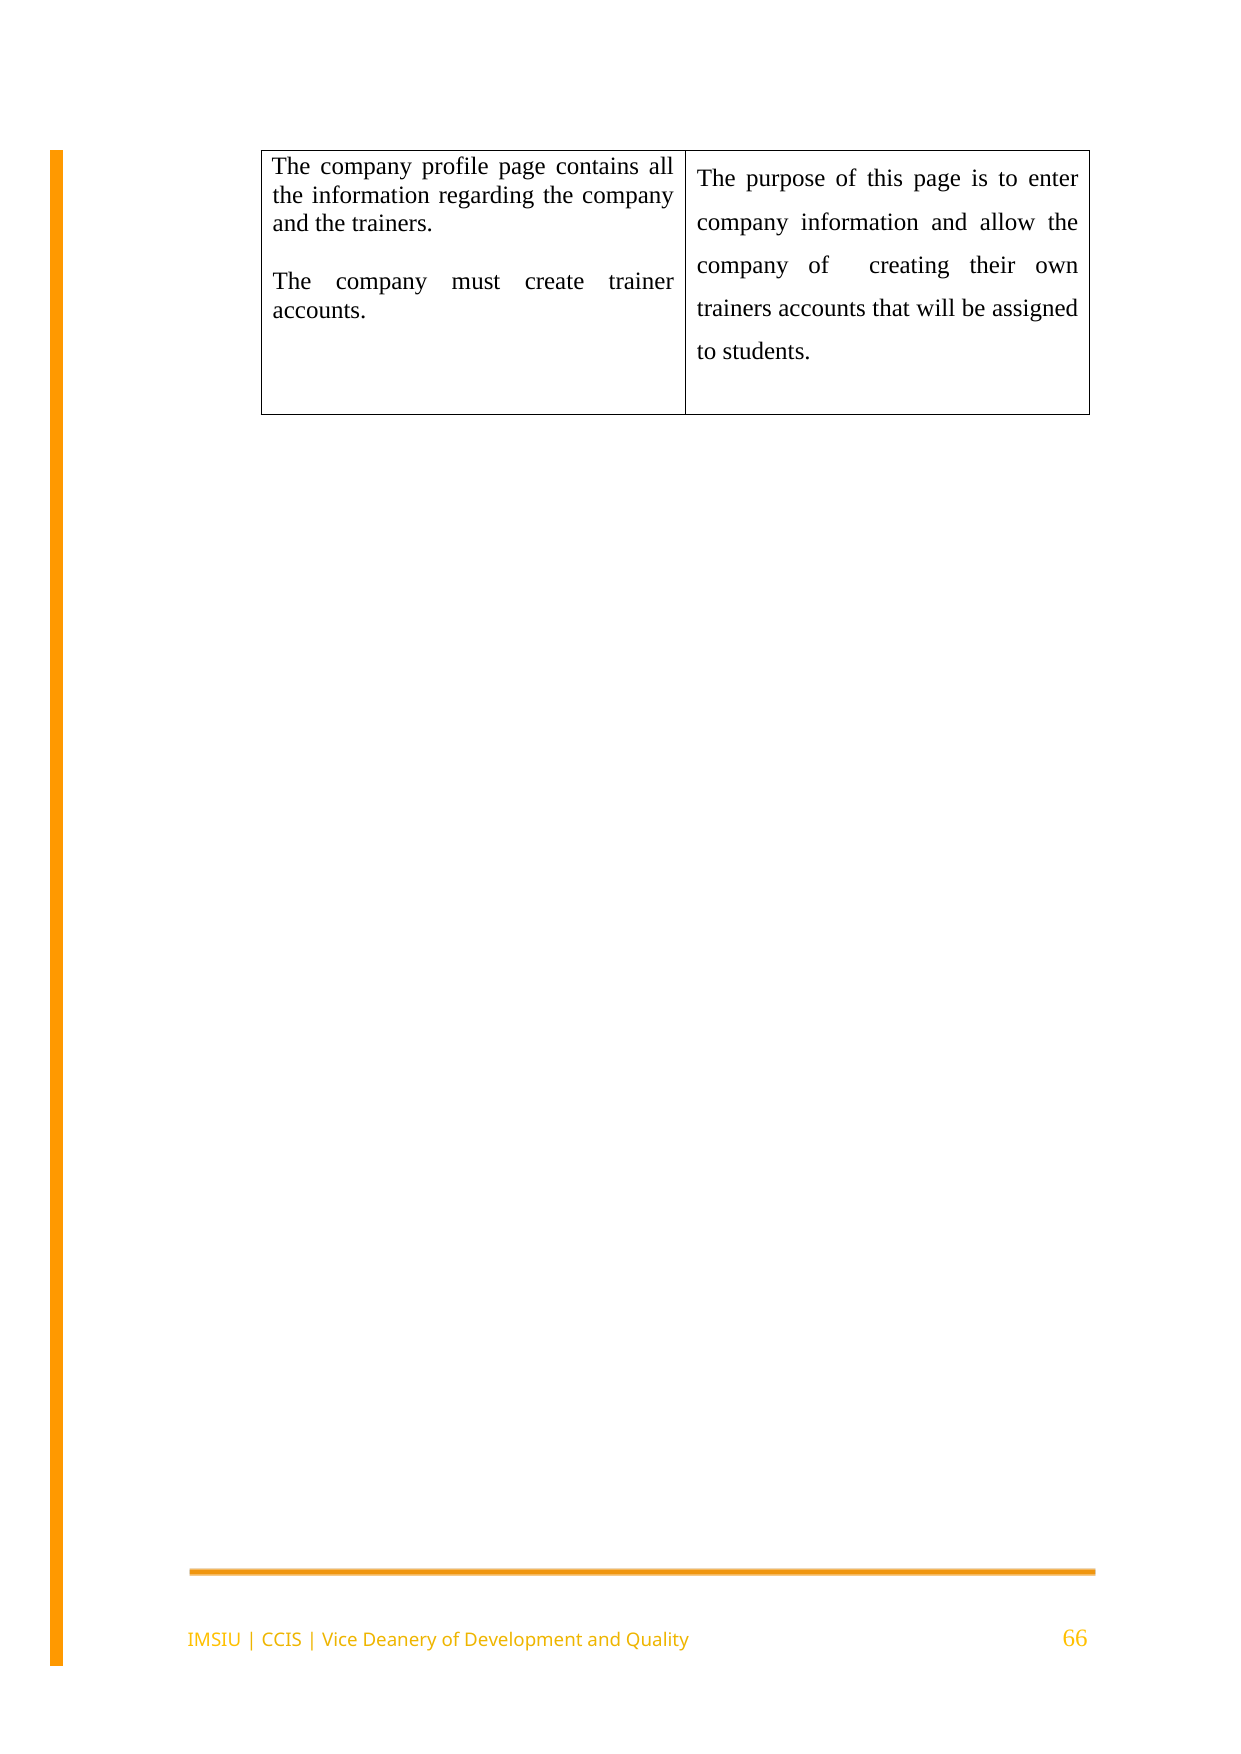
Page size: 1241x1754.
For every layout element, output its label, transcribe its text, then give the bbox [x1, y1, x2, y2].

picture [187, 1567, 1100, 1576]
table_cell The purpose of this page is to enter company information and allow the company of creating their own trainers accounts that will be assigned to students. [686, 151, 1089, 414]
table_cell The company profile page contains all the information regarding the company and the trainers. The company must create trainer accounts. [262, 151, 685, 414]
